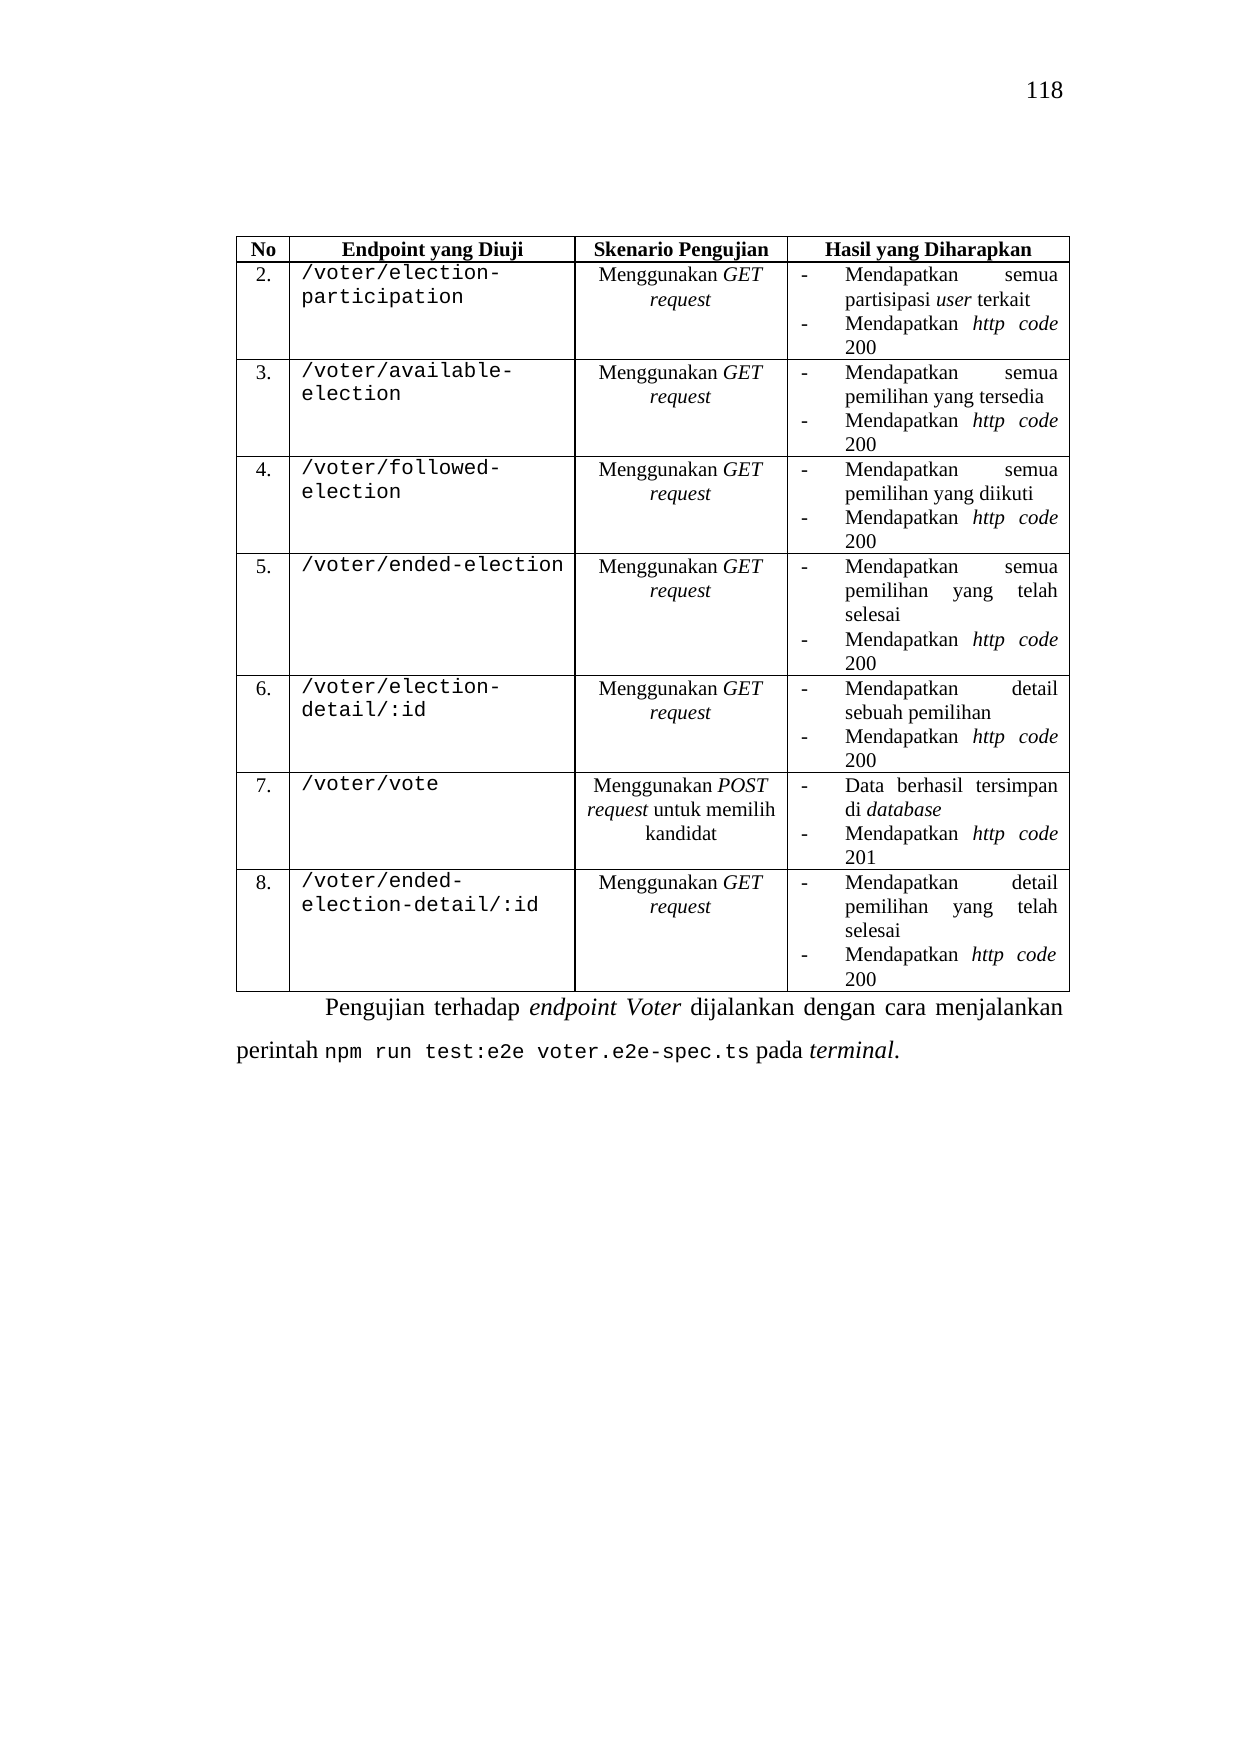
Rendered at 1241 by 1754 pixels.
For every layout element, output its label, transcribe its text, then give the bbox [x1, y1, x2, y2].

table_cell /voter/election-participation [290, 263, 574, 359]
table_cell /voter/vote [290, 773, 574, 869]
text Pengujian terhadap endpoint Voter dijalankan dengan cara menjalankan perintah npm run test:e2e voter.e2e-spec.ts pada terminal. [236, 992, 1063, 1064]
table_cell 3. [237, 360, 289, 456]
table_cell 8. [237, 870, 289, 991]
table_header Skenario Pengujian [576, 237, 787, 261]
table_cell Data berhasil tersimpan di database Mendapatkan http code 201 [788, 773, 1069, 869]
table_cell 2. [237, 263, 289, 359]
table_cell Menggunakan GET request [576, 263, 787, 359]
table_cell /voter/ended-election-detail/:id [290, 870, 574, 991]
table_cell 4. [237, 457, 289, 553]
table_cell Menggunakan GET request [576, 870, 787, 991]
table_header Hasil yang Diharapkan [788, 237, 1069, 261]
table_cell /voter/ended-election [290, 554, 574, 674]
table_cell Menggunakan GET request [576, 457, 787, 553]
table_cell Mendapatkan semua partisipasi user terkait Mendapatkan http code 200 [788, 263, 1069, 359]
table_cell 5. [237, 554, 289, 674]
table_cell 7. [237, 773, 289, 869]
table_cell /voter/followed-election [290, 457, 574, 553]
table_cell Mendapatkan semua pemilihan yang diikuti Mendapatkan http code 200 [788, 457, 1069, 553]
table_cell Mendapatkan semua pemilihan yang tersedia Mendapatkan http code 200 [788, 360, 1069, 456]
table_cell /voter/election-detail/:id [290, 676, 574, 772]
table_cell Mendapatkan detail pemilihan yang telah selesai Mendapatkan http code 200 [788, 870, 1069, 991]
table_header Endpoint yang Diuji [290, 237, 574, 261]
table_cell 6. [237, 676, 289, 772]
table_cell Mendapatkan semua pemilihan yang telah selesai Mendapatkan http code 200 [788, 554, 1069, 674]
table_cell Menggunakan GET request [576, 676, 787, 772]
table_cell Menggunakan POST request untuk memilih kandidat [576, 773, 787, 869]
table_cell Menggunakan GET request [576, 360, 787, 456]
table_cell Menggunakan GET request [576, 554, 787, 674]
table_header No [237, 237, 289, 261]
table_cell Mendapatkan detail sebuah pemilihan Mendapatkan http code 200 [788, 676, 1069, 772]
table_cell /voter/available-election [290, 360, 574, 456]
